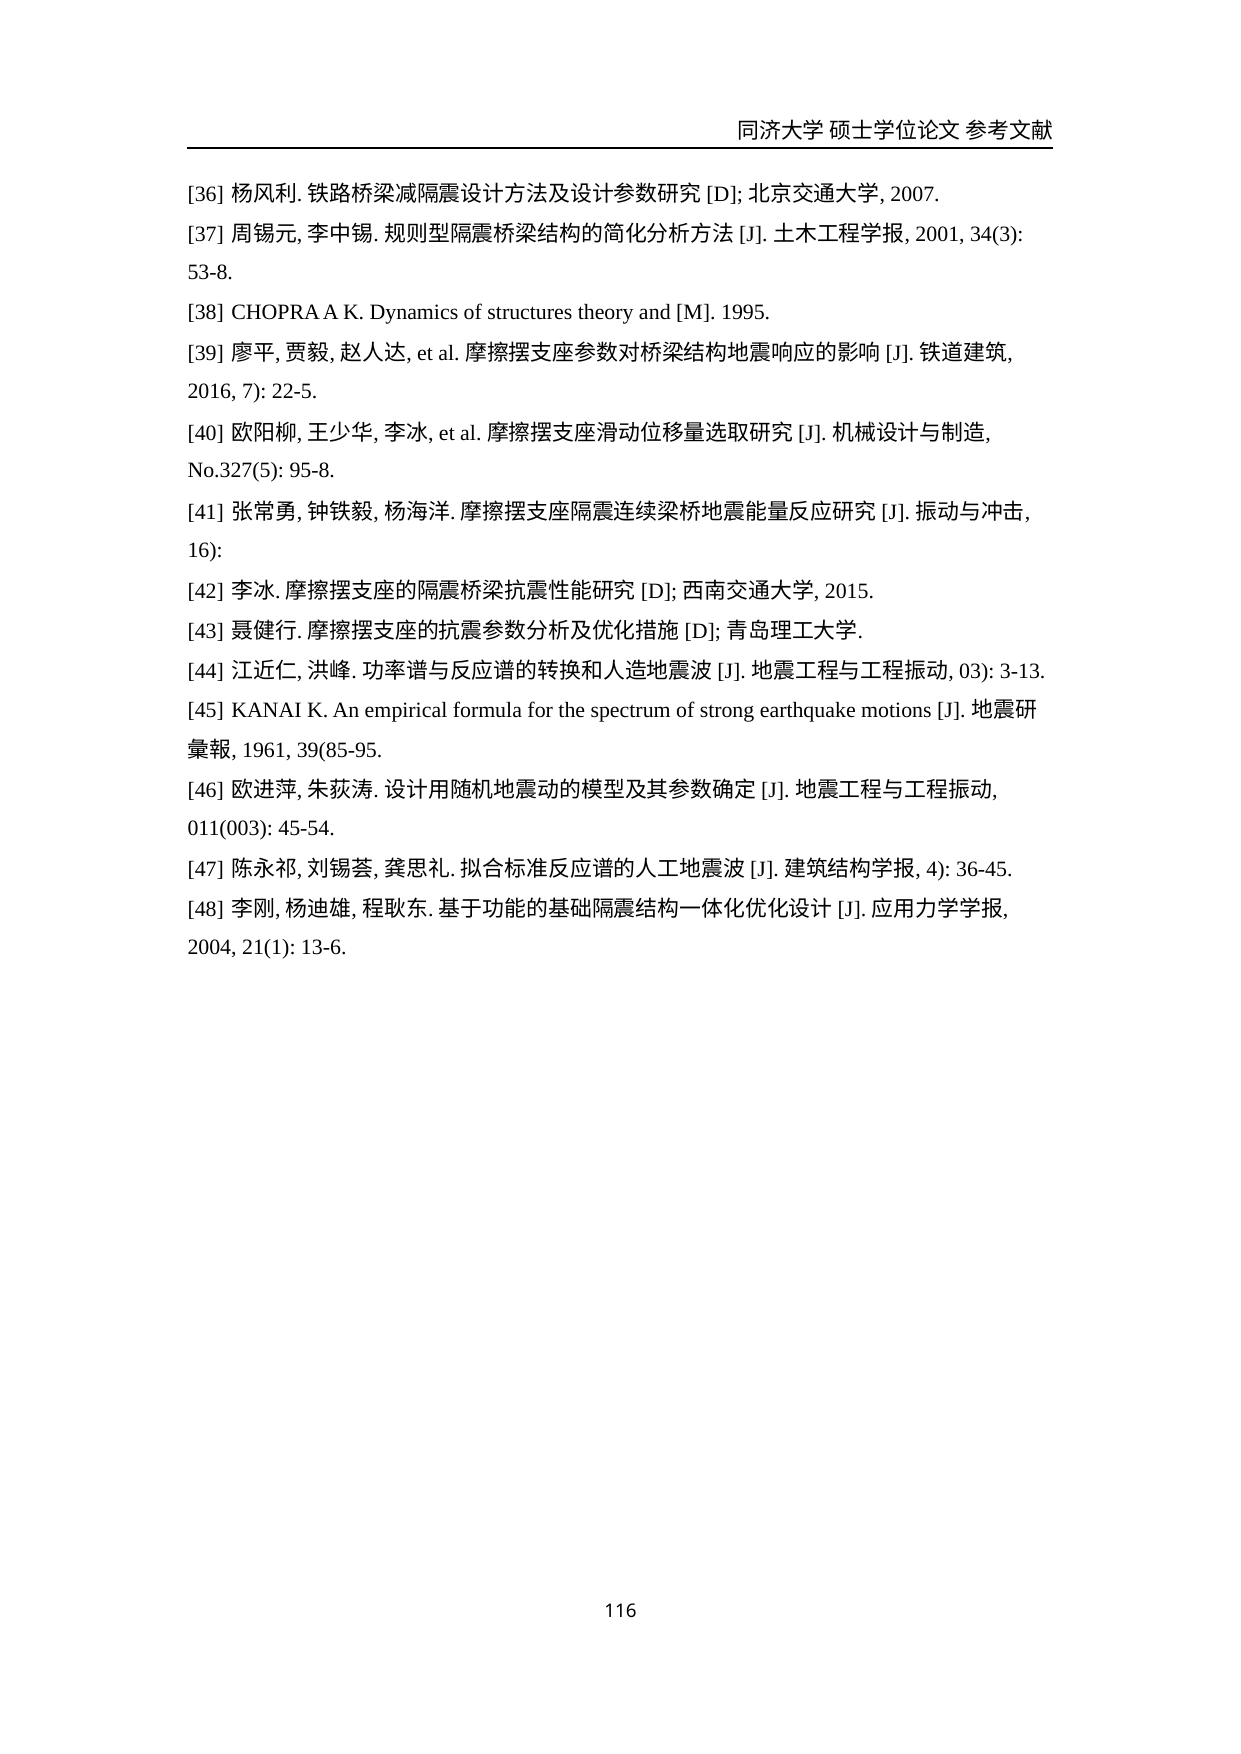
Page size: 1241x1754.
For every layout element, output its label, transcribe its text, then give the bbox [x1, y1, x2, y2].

text [46] 欧进萍, 朱荻涛. 设计用随机地震动的模型及其参数确定 [J]. 地震工程与工程振动, 011(003): 45-54. [187, 768, 1053, 847]
text [38] CHOPRA A K. Dynamics of structures theory and [M]. 1995. [187, 292, 1053, 331]
text [40] 欧阳柳, 王少华, 李冰, et al. 摩擦摆支座滑动位移量选取研究 [J]. 机械设计与制造, No.327(5): 95-8. [187, 411, 1053, 490]
text [43] 聂健行. 摩擦摆支座的抗震参数分析及优化措施 [D]; 青岛理工大学. [187, 609, 1053, 649]
text [37] 周锡元, 李中锡. 规则型隔震桥梁结构的简化分析方法 [J]. 土木工程学报, 2001, 34(3): 53-8. [187, 212, 1053, 292]
text [48] 李刚, 杨迪雄, 程耿东. 基于功能的基础隔震结构一体化优化设计 [J]. 应用力学学报, 2004, 21(1): 13-6. [187, 887, 1053, 966]
text [41] 张常勇, 钟铁毅, 杨海洋. 摩擦摆支座隔震连续梁桥地震能量反应研究 [J]. 振动与冲击, 16): [187, 490, 1053, 569]
text [36] 杨风利. 铁路桥梁减隔震设计方法及设计参数研究 [D]; 北京交通大学, 2007. [187, 172, 1053, 212]
text [42] 李冰. 摩擦摆支座的隔震桥梁抗震性能研究 [D]; 西南交通大学, 2015. [187, 569, 1053, 609]
text [44] 江近仁, 洪峰. 功率谱与反应谱的转换和人造地震波 [J]. 地震工程与工程振动, 03): 3-13. [187, 649, 1053, 688]
text [47] 陈永祁, 刘锡荟, 龚思礼. 拟合标准反应谱的人工地震波 [J]. 建筑结构学报, 4): 36-45. [187, 847, 1053, 887]
text [45] KANAI K. An empirical formula for the spectrum of strong earthquake motions [J]. 地震研彙報, 1961, 39(85-95. [187, 688, 1053, 768]
text [39] 廖平, 贾毅, 赵人达, et al. 摩擦摆支座参数对桥梁结构地震响应的影响 [J]. 铁道建筑, 2016, 7): 22-5. [187, 331, 1053, 411]
